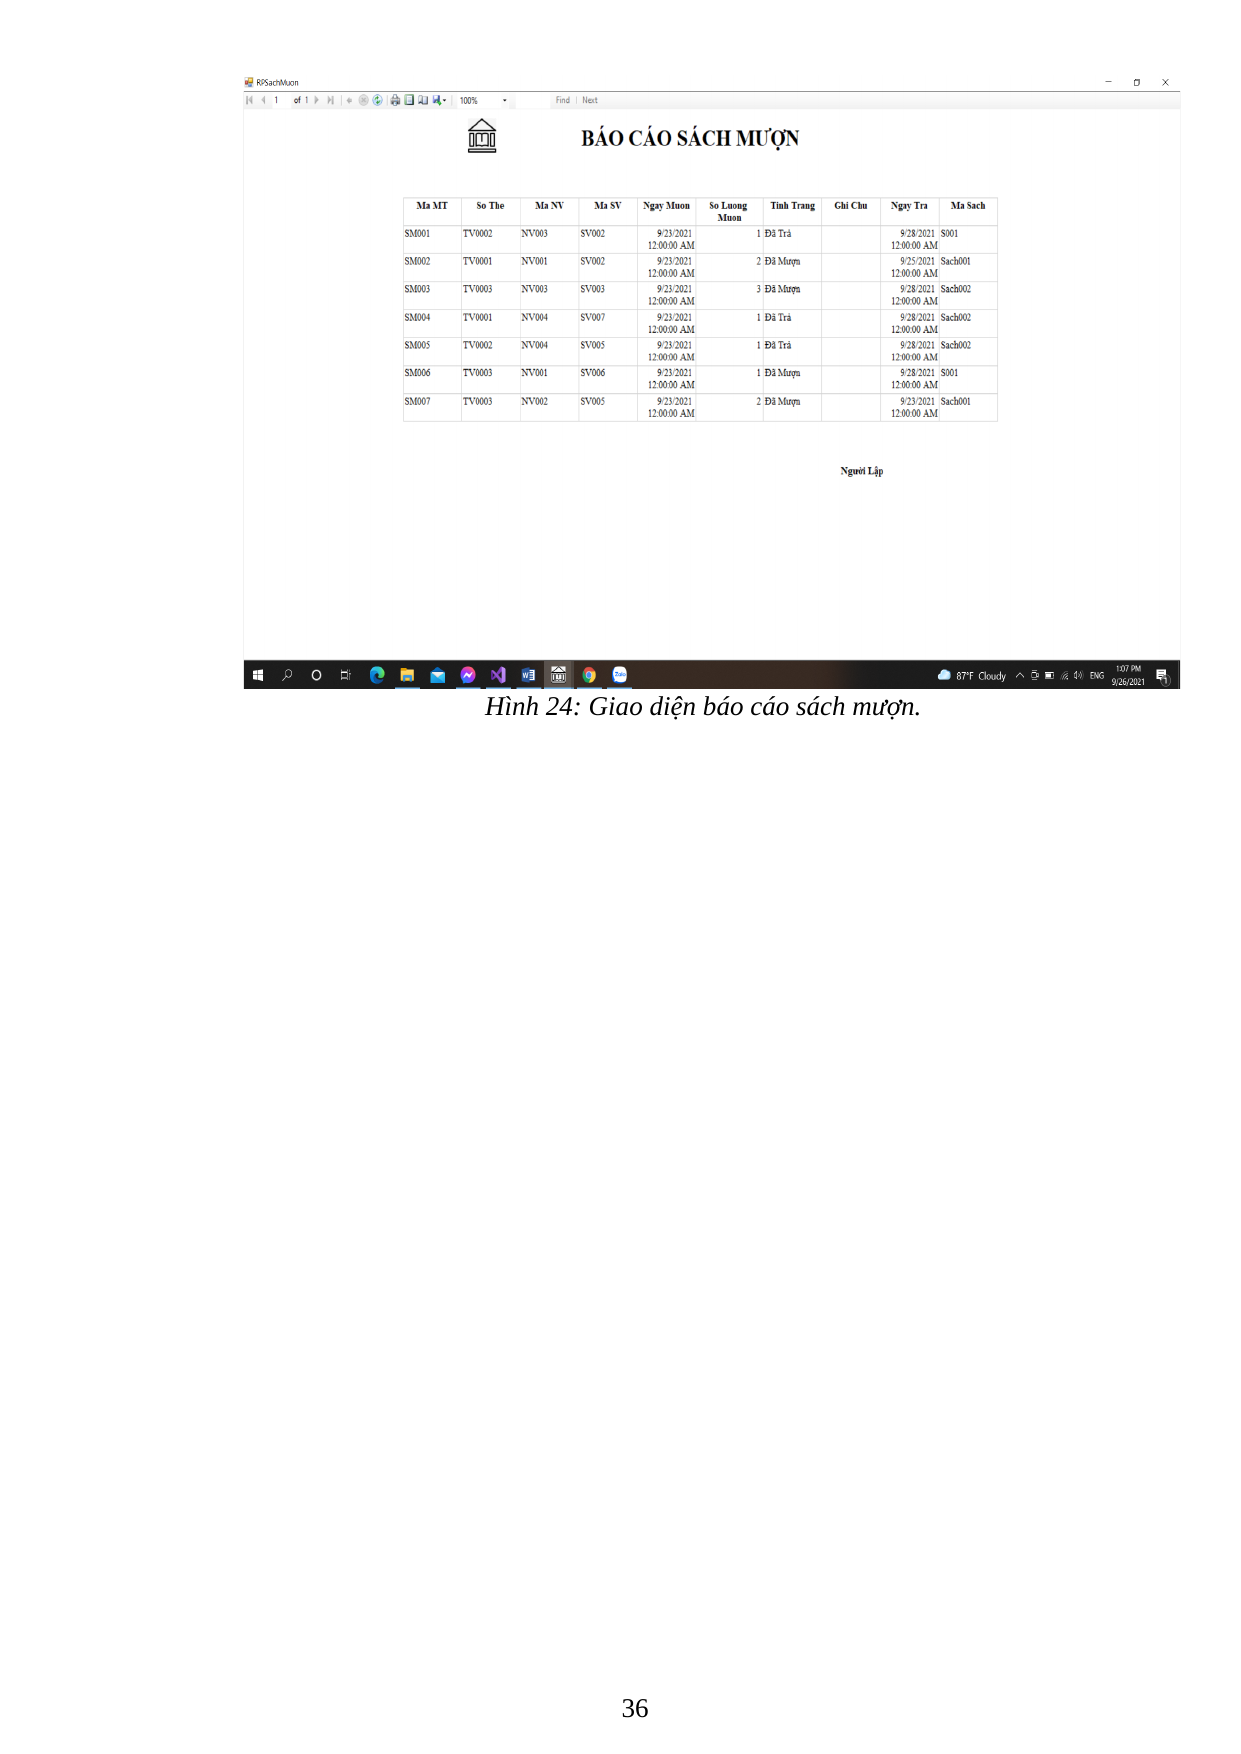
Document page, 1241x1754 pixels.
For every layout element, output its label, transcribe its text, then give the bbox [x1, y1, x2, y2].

picture [243, 75, 1181, 689]
list Hình 24: Giao diện báo cáo sách mượn. [244, 690, 1165, 722]
